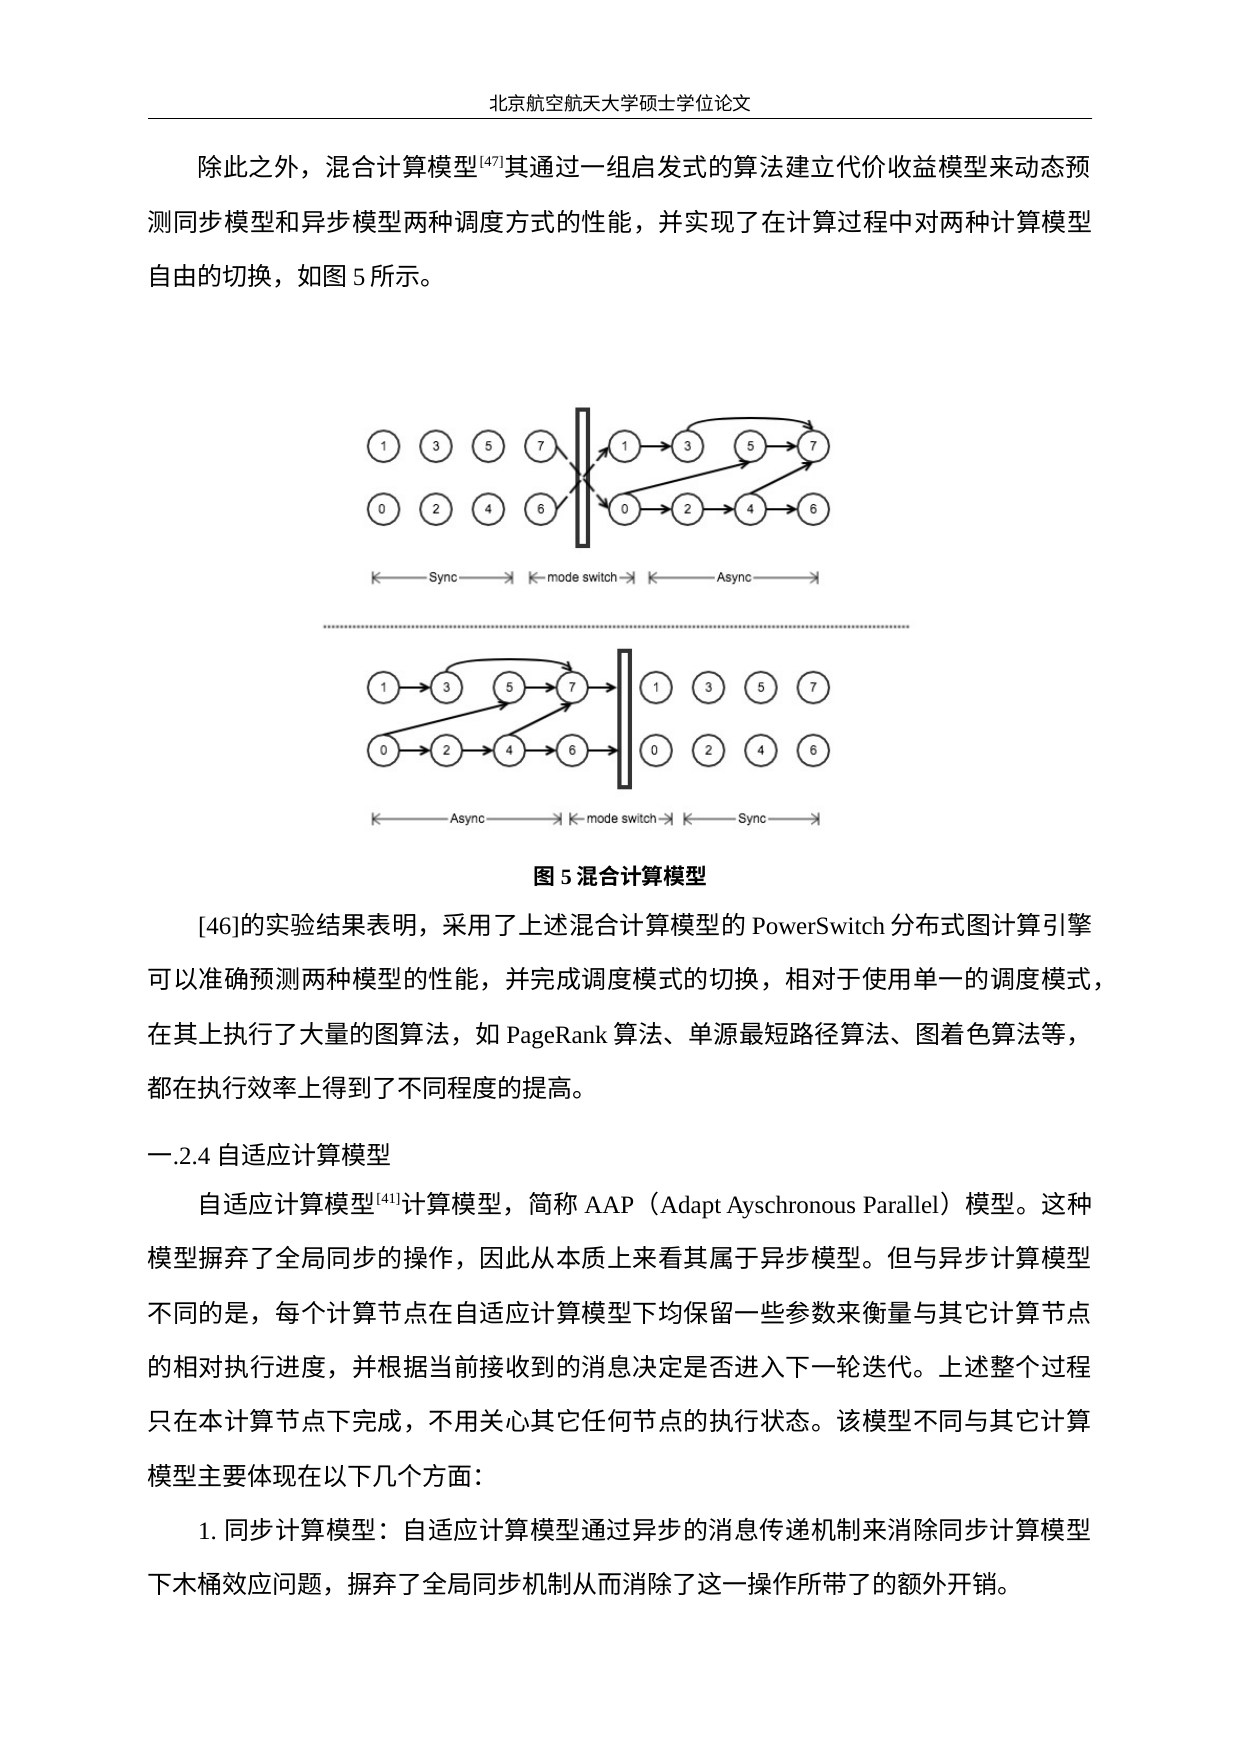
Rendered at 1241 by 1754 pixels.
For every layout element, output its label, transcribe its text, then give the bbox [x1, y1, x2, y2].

text 图 5混合计算模型 [148, 861, 1092, 891]
picture [305, 310, 936, 847]
text 除此之外，混合计算模型[47]其通过一组启发式的算法建立代价收益模型来动态预测同步模型和异步模型两种调度方式的性能，并实现了在计算过程中对两种计算模型自由的切换，如图5所示。 [148, 148, 1092, 293]
text [46]的实验结果表明，采用了上述混合计算模型的PowerSwitch分布式图计算引擎可以准确预测两种模型的性能，并完成调度模式的切换，相对于使用单一的调度模式，在其上执行了大量的图算法，如PageRank算法、单源最短路径算法、图着色算法等，都在执行效率上得到了不同程度的提高。 [148, 906, 1092, 1105]
text 自适应计算模型[41]计算模型，简称AAP（Adapt Ayschronous Parallel）模型。这种模型摒弃了全局同步的操作，因此从本质上来看其属于异步模型。但与异步计算模型不同的是，每个计算节点在自适应计算模型下均保留一些参数来衡量与其它计算节点的相对执行进度，并根据当前接收到的消息决定是否进入下一轮迭代。上述整个过程只在本计算节点下完成，不用关心其它任何节点的执行状态。该模型不同与其它计算模型主要体现在以下几个方面： [148, 1184, 1092, 1492]
subtitle 自适应计算模型 [148, 1136, 1092, 1172]
text 1. 同步计算模型：自适应计算模型通过异步的消息传递机制来消除同步计算模型下木桶效应问题，摒弃了全局同步机制从而消除了这一操作所带了的额外开销。 [148, 1511, 1092, 1601]
